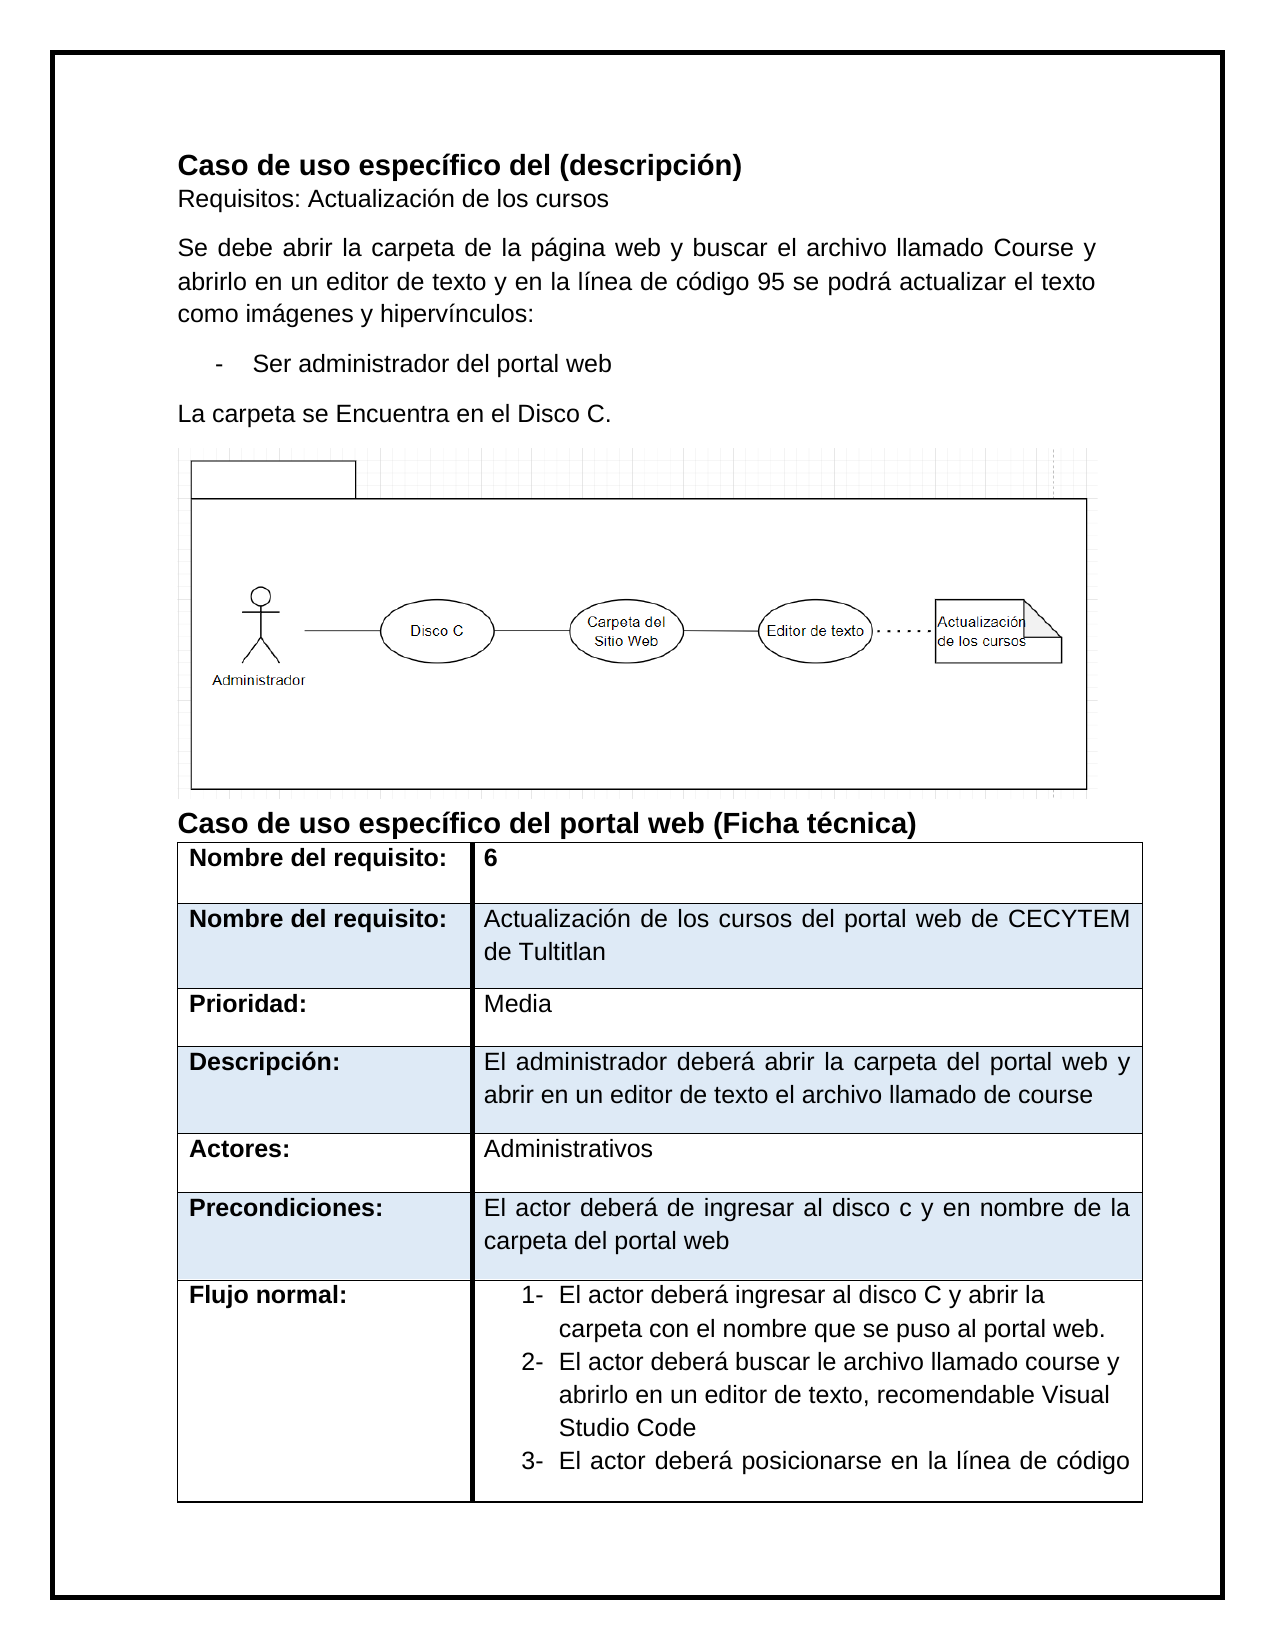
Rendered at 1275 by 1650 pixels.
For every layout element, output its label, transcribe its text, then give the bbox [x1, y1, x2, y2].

table_cell Flujo normal: [178, 1281, 470, 1501]
table_header 6 [475, 843, 1142, 903]
table_cell Nombre del requisito: [178, 904, 470, 988]
table_header Nombre del requisito: [178, 843, 470, 903]
subtitle Caso de uso específico del portal web (Ficha técnica) [177, 806, 1098, 839]
subtitle Caso de uso específico del (descripción) [177, 148, 1098, 181]
table_cell Precondiciones: [178, 1193, 470, 1279]
text Se debe abrir la carpeta de la página web y buscar el archivo llamado Course y abrirlo en un editor de texto y en la línea de código 95 se podrá actualizar el texto como imágenes y hipervínculos: [177, 233, 1098, 328]
text La carpeta se Encuentra en el Disco C. [177, 399, 1098, 428]
table_cell El actor deberá de ingresar al disco c y en nombre de la carpeta del portal web [475, 1193, 1142, 1279]
table_cell Media [475, 989, 1142, 1046]
table_cell Actualización de los cursos del portal web de CECYTEM de Tultitlan [475, 904, 1142, 988]
list Ser administrador del portal web [215, 349, 1098, 378]
table_cell El administrador deberá abrir la carpeta del portal web y abrir en un editor de texto el archivo llamado de course [475, 1047, 1142, 1133]
table_cell Prioridad: [178, 989, 470, 1046]
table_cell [475, 1281, 1142, 1501]
table_cell Descripción: [178, 1047, 470, 1133]
table_cell Administrativos [475, 1134, 1142, 1192]
table_cell Actores: [178, 1134, 470, 1192]
picture [177, 448, 1098, 799]
text Requisitos: Actualización de los cursos [177, 184, 1098, 212]
